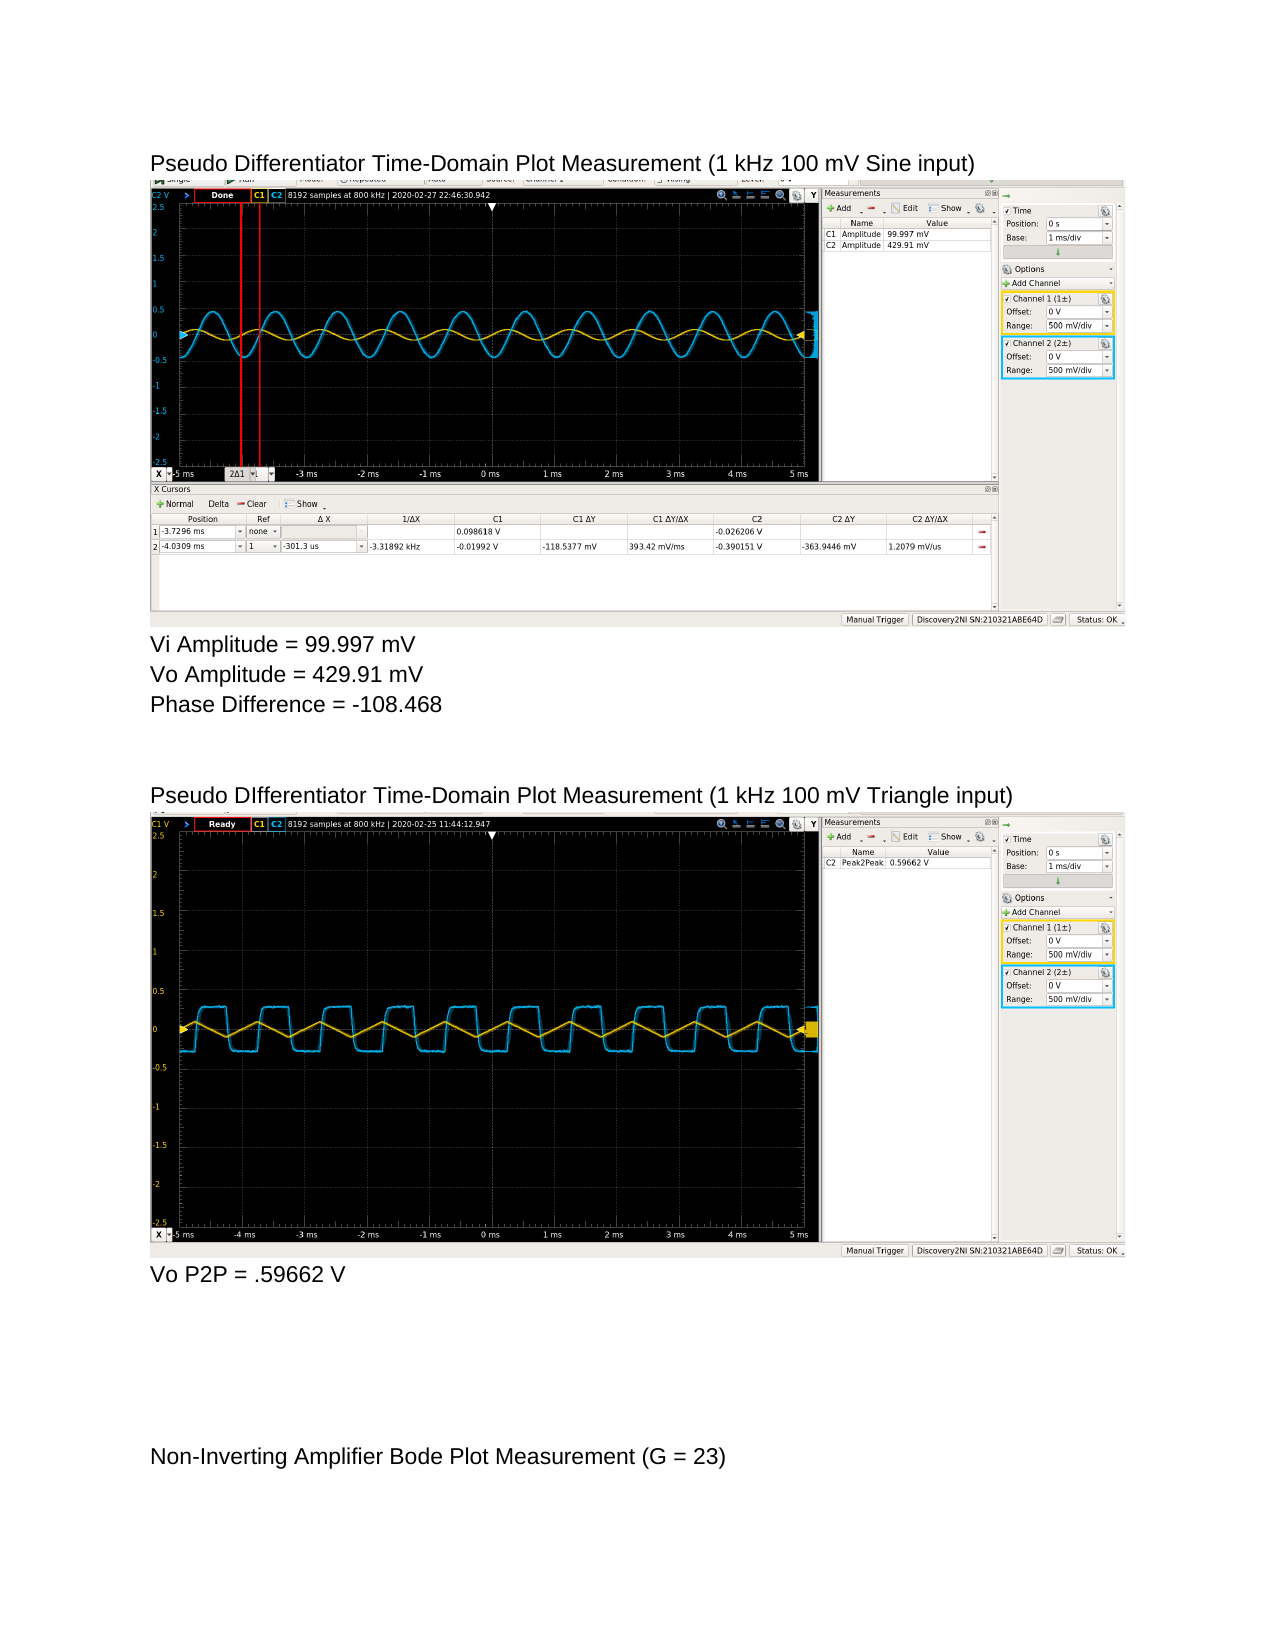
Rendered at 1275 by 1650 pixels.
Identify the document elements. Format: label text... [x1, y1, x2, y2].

text Vo P2P = .59662 V [150, 1261, 1125, 1288]
text Non-Inverting Amplifier Bode Plot Measurement (G = 23) [150, 1443, 1125, 1469]
text Pseudo Differentiator Time-Domain Plot Measurement (1 kHz 100 mV Sine input) [150, 150, 1125, 180]
text Vi Amplitude = 99.997 mV [150, 631, 1125, 657]
text Pseudo DIfferentiator Time-Domain Plot Measurement (1 kHz 100 mV Triangle input) [150, 782, 1125, 808]
text Vo Amplitude = 429.91 mV [150, 661, 1125, 687]
picture [150, 180, 1125, 627]
picture [150, 812, 1125, 1258]
text Phase Difference = -108.468 [150, 691, 1125, 718]
